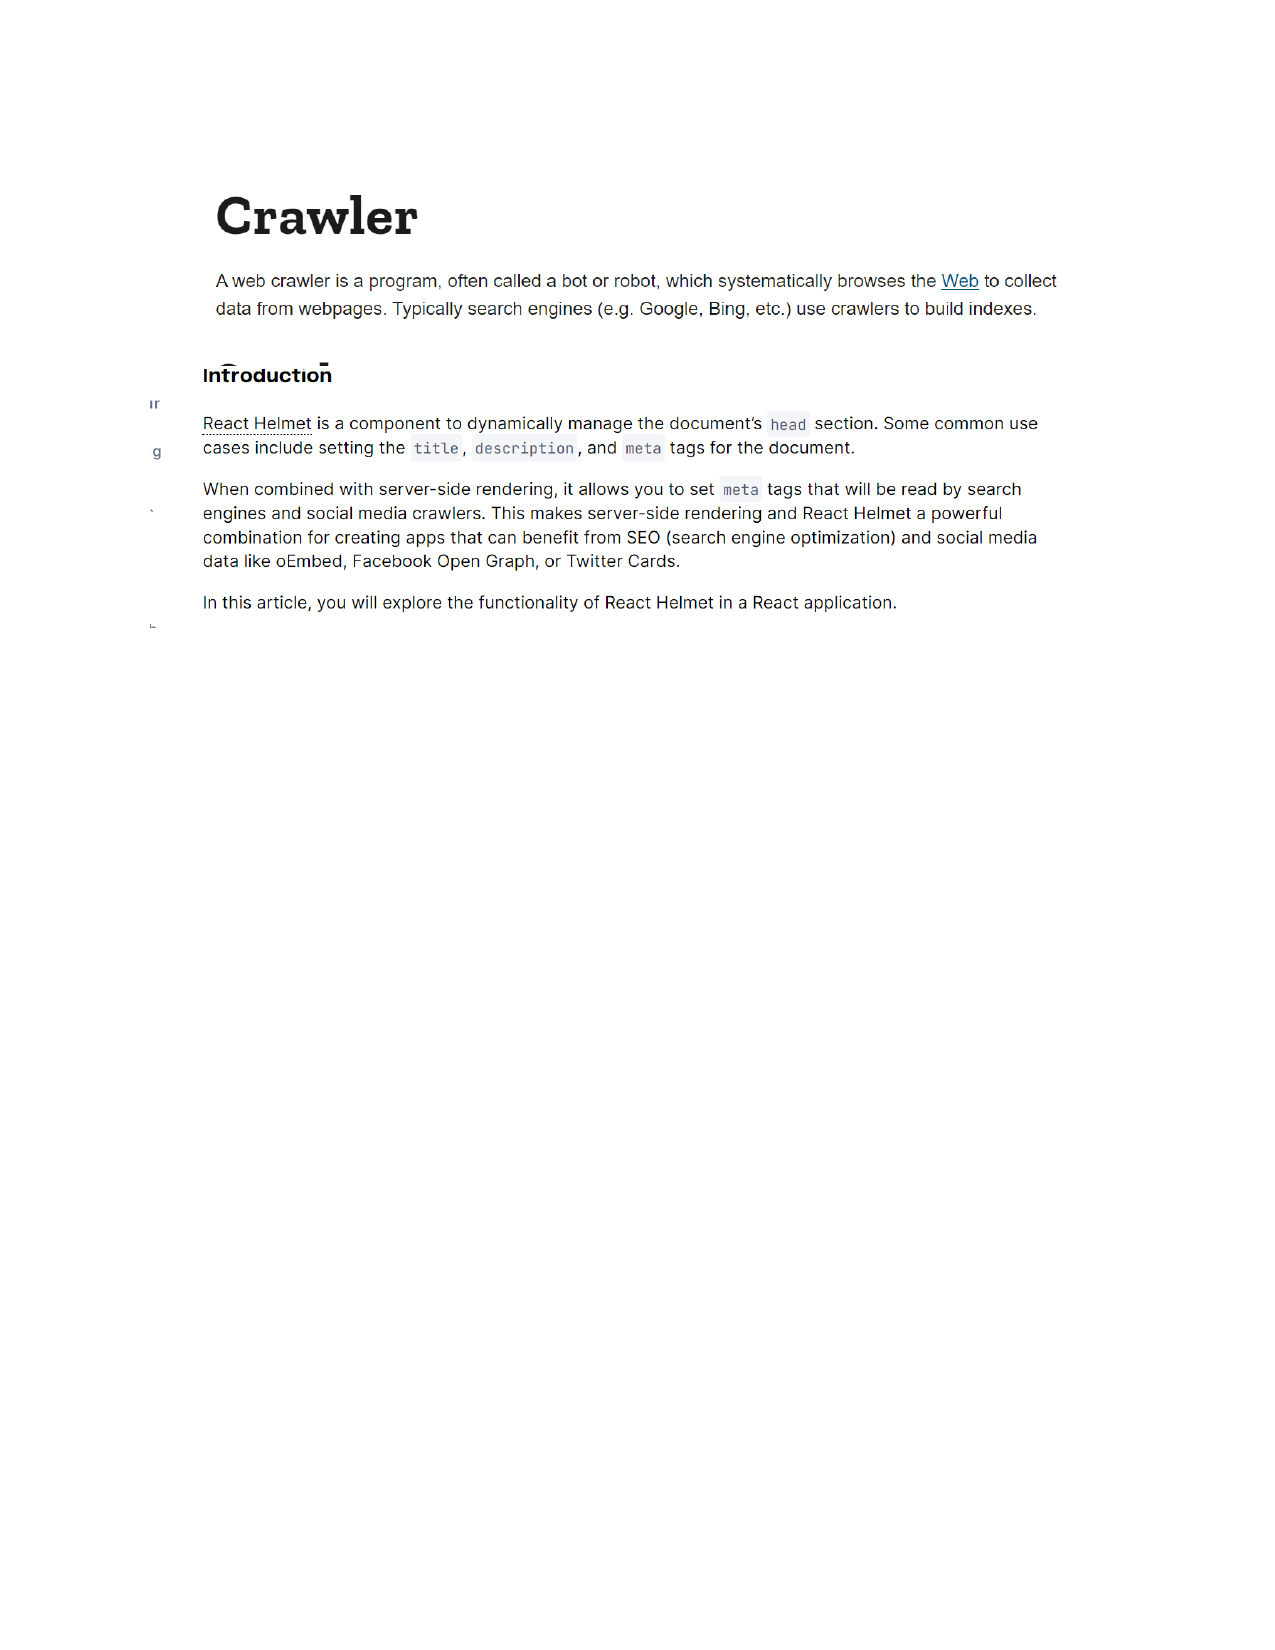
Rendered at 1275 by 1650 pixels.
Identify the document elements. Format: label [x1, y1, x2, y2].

picture [150, 166, 1125, 366]
picture [150, 369, 1125, 628]
